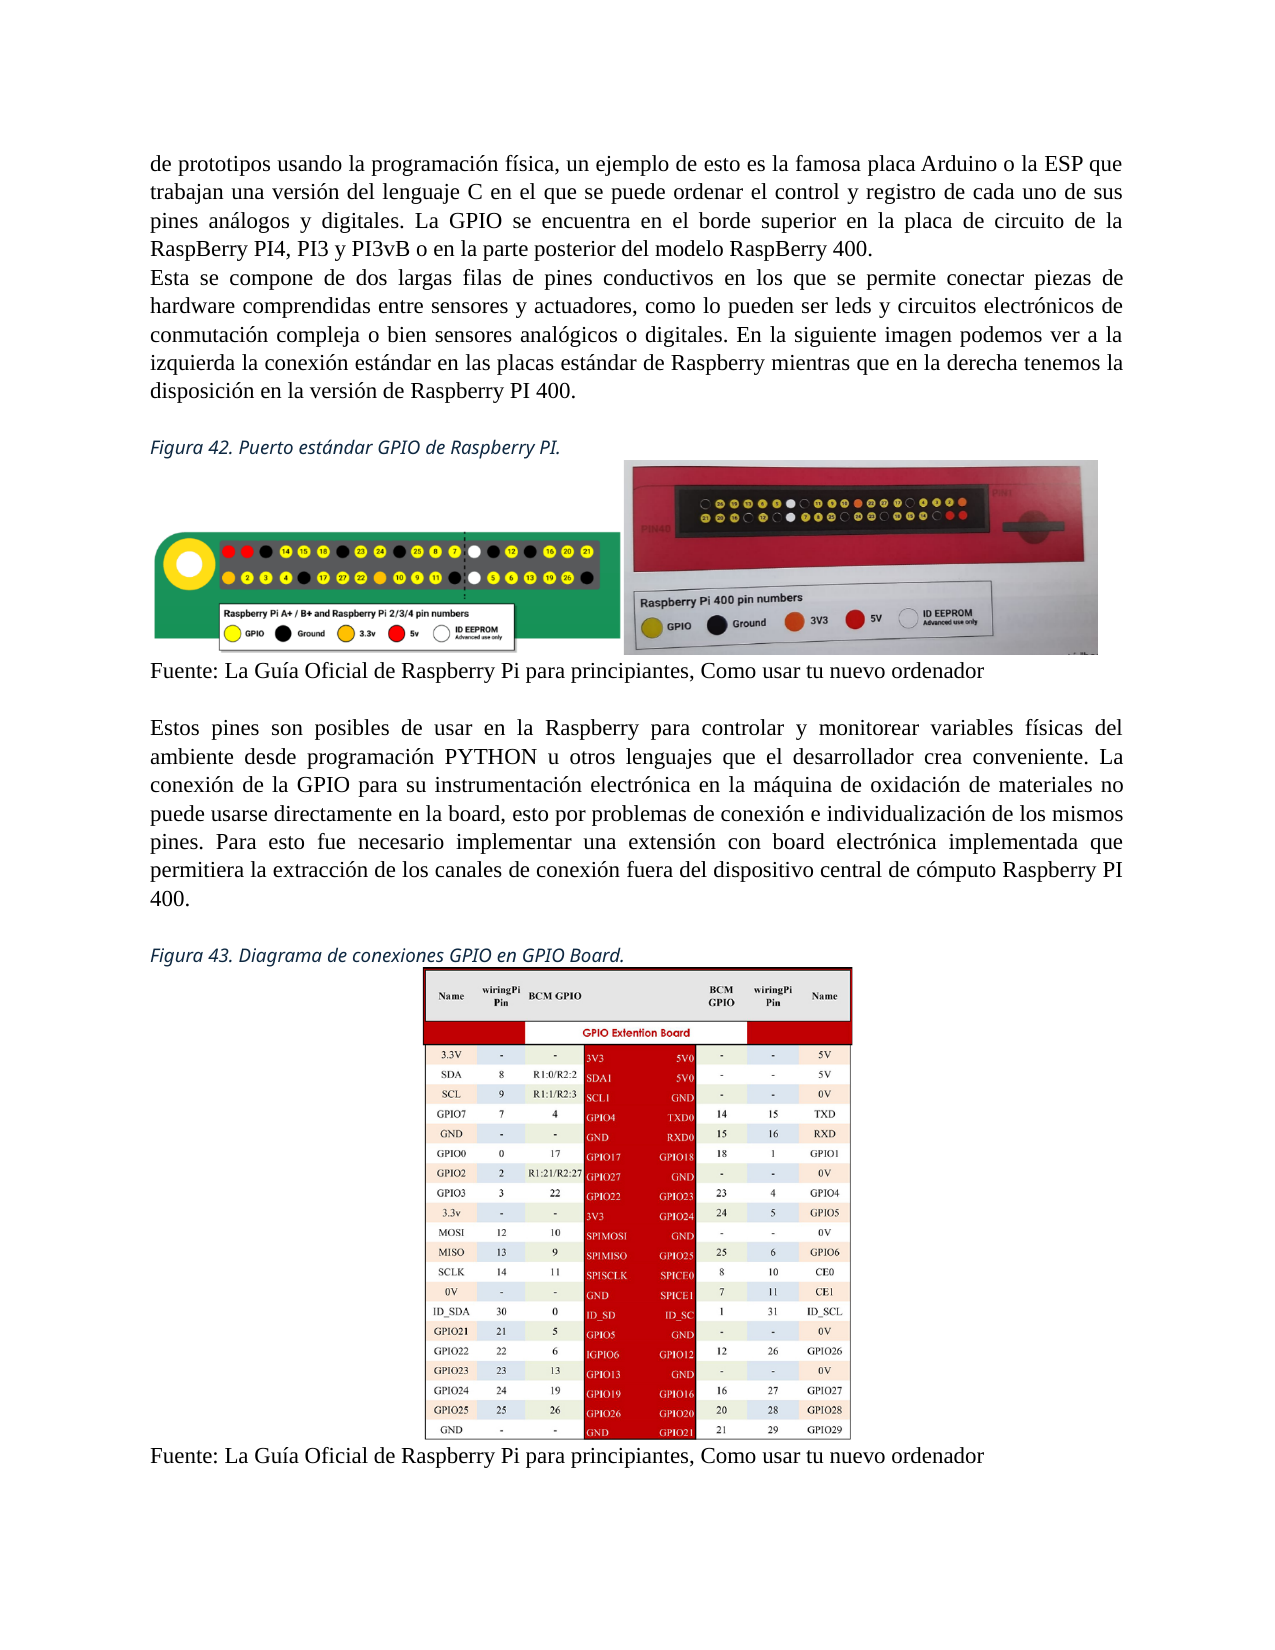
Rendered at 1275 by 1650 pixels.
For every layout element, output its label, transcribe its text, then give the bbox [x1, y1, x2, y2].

text Fuente: La Guía Oficial de Raspberry Pi para principiantes, Como usar tu nuevo ordenador [150, 657, 1125, 684]
text Fuente: La Guía Oficial de Raspberry Pi para principiantes, Como usar tu nuevo ordenador [150, 1442, 1125, 1469]
text Estos pines son posibles de usar en la Raspberry para controlar y monitorear variables físicas del ambiente desde programación PYTHON u otros lenguajes que el desarrollador crea conveniente. La conexión de la GPIO para su instrumentación electrónica en la máquina de oxidación de materiales no puede usarse directamente en la board, esto por problemas de conexión e individualización de los mismos pines. Para esto fue necesario implementar una extensión con board electrónica implementada que permitiera la extracción de los canales de conexión fuera del dispositivo central de cómputo Raspberry PI 400. [150, 714, 1125, 911]
text Esta se compone de dos largas filas de pines conductivos en los que se permite conectar piezas de hardware comprendidas entre sensores y actuadores, como lo pueden ser leds y circuitos electrónicos de conmutación compleja o bien sensores analógicos o digitales. En la siguiente imagen podemos ver a la izquierda la conexión estándar en las placas estándar de Raspberry mientras que en la derecha tenemos la disposición en la versión de Raspberry PI 400. [150, 264, 1125, 404]
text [150, 150, 1125, 262]
text Figura 42. Puerto estándar GPIO de Raspberry PI. [150, 434, 1125, 460]
picture [150, 460, 1098, 655]
picture [422, 967, 853, 1440]
text Figura 43. Diagrama de conexiones GPIO en GPIO Board. [150, 942, 1125, 967]
